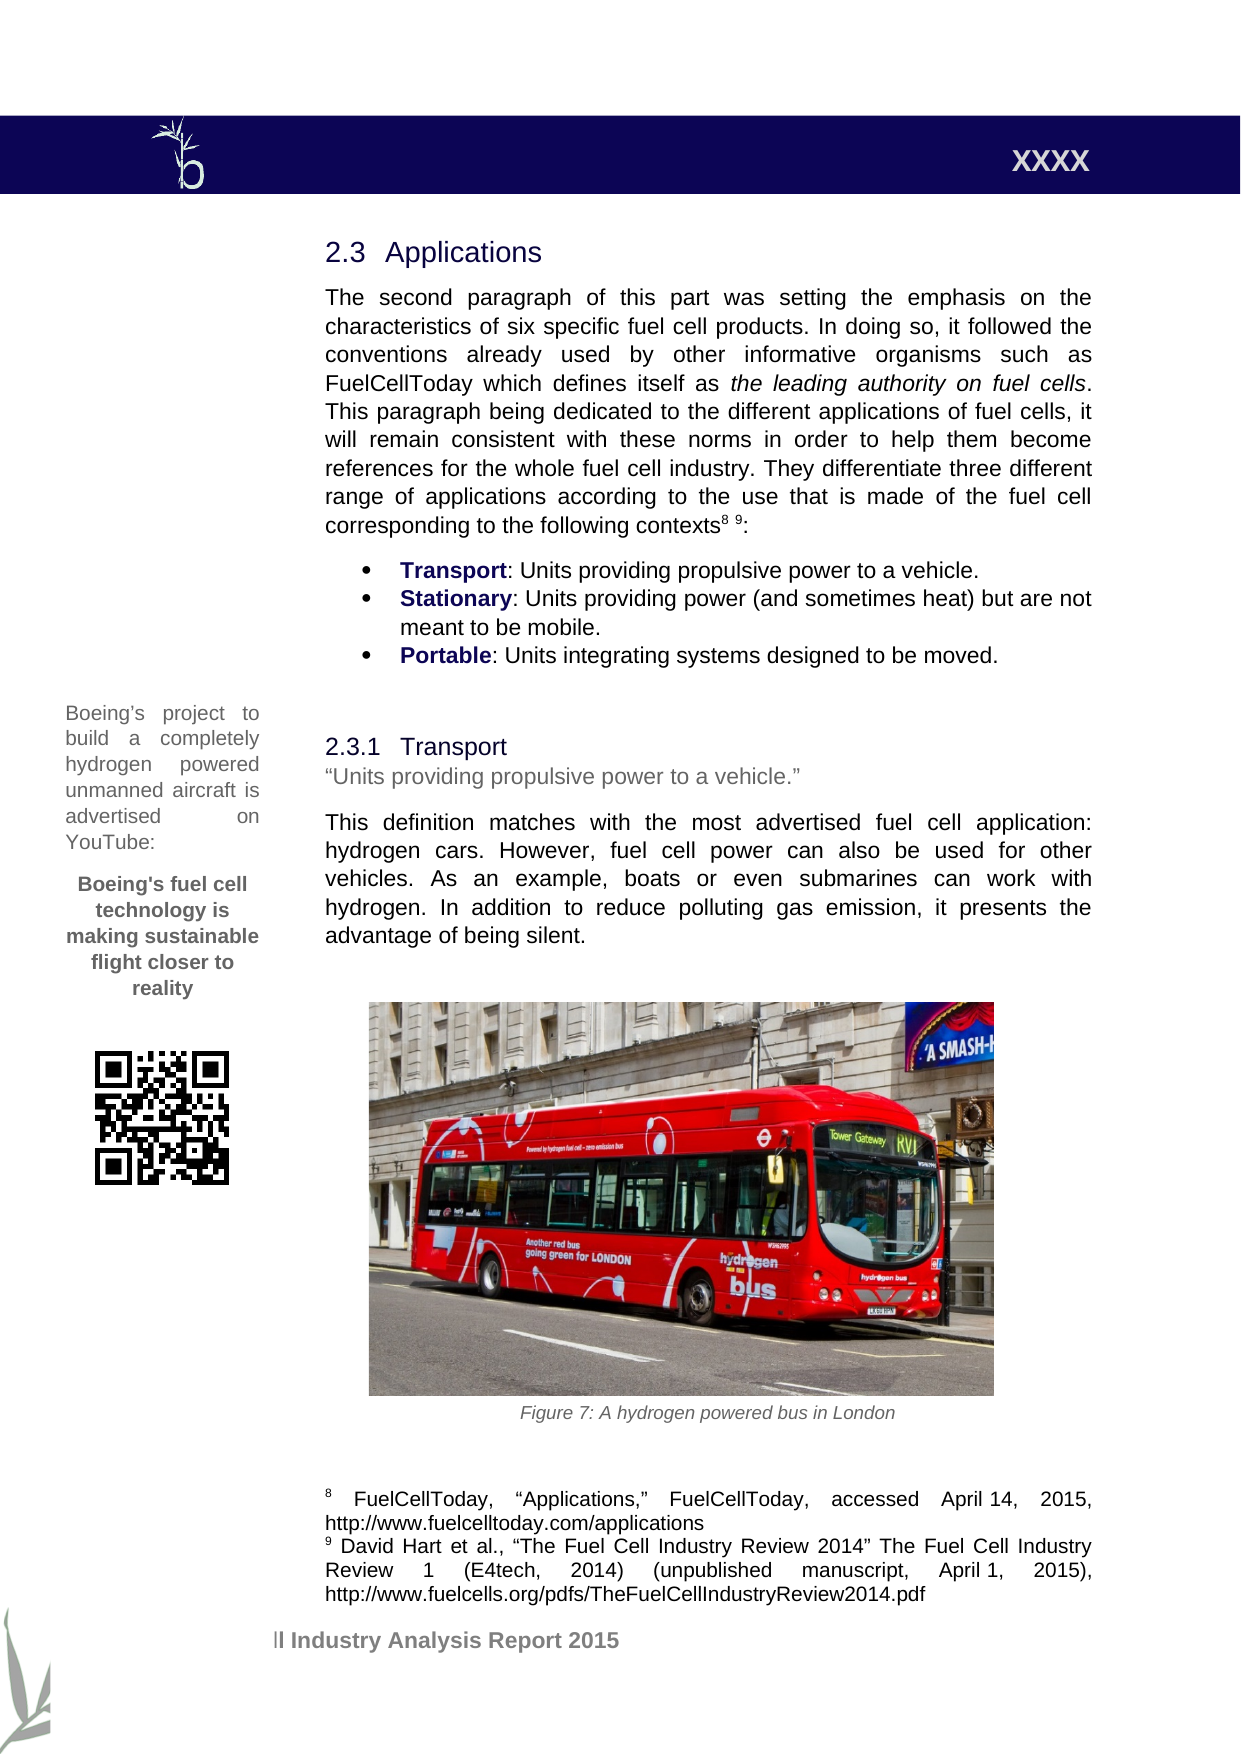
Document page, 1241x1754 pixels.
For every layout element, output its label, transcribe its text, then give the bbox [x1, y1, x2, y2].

picture [368, 1002, 994, 1396]
picture [73, 1029, 251, 1207]
picture [0, 1607, 50, 1754]
text This definition matches with the most advertised fuel cell application: hydrogen cars. However, fuel cell power can also be used for other vehicles. As an example, boats or even submarines can work with hydrogen. In addition to reduce polluting gas emission, it presents the advantage of being silent. [325, 808, 1092, 948]
text The second paragraph of this part was setting the emphasis on the characteristics of six specific fuel cell products. In doing so, it followed the conventions already used by other informative organisms such as FuelCellToday which defines itself as the leading authority on fuel cells. This paragraph being dedicated to the different applications of fuel cells, it will remain consistent with these norms in order to help them become references for the whole fuel cell industry. They differentiate three different range of applications according to the use that is made of the fuel cell corresponding to the following contexts : [325, 284, 1092, 538]
list Transport: Units providing propulsive power to a vehicle. [362, 557, 1092, 583]
text “Units providing propulsive power to a vehicle.” [325, 763, 1092, 790]
list Portable: Units integrating systems designed to be moved. [362, 642, 1092, 668]
subtitle Transport [325, 732, 1092, 761]
subtitle Applications [325, 236, 1092, 269]
list Stationary: Units providing power (and sometimes heat) but are not meant to be mobile. [362, 585, 1092, 640]
